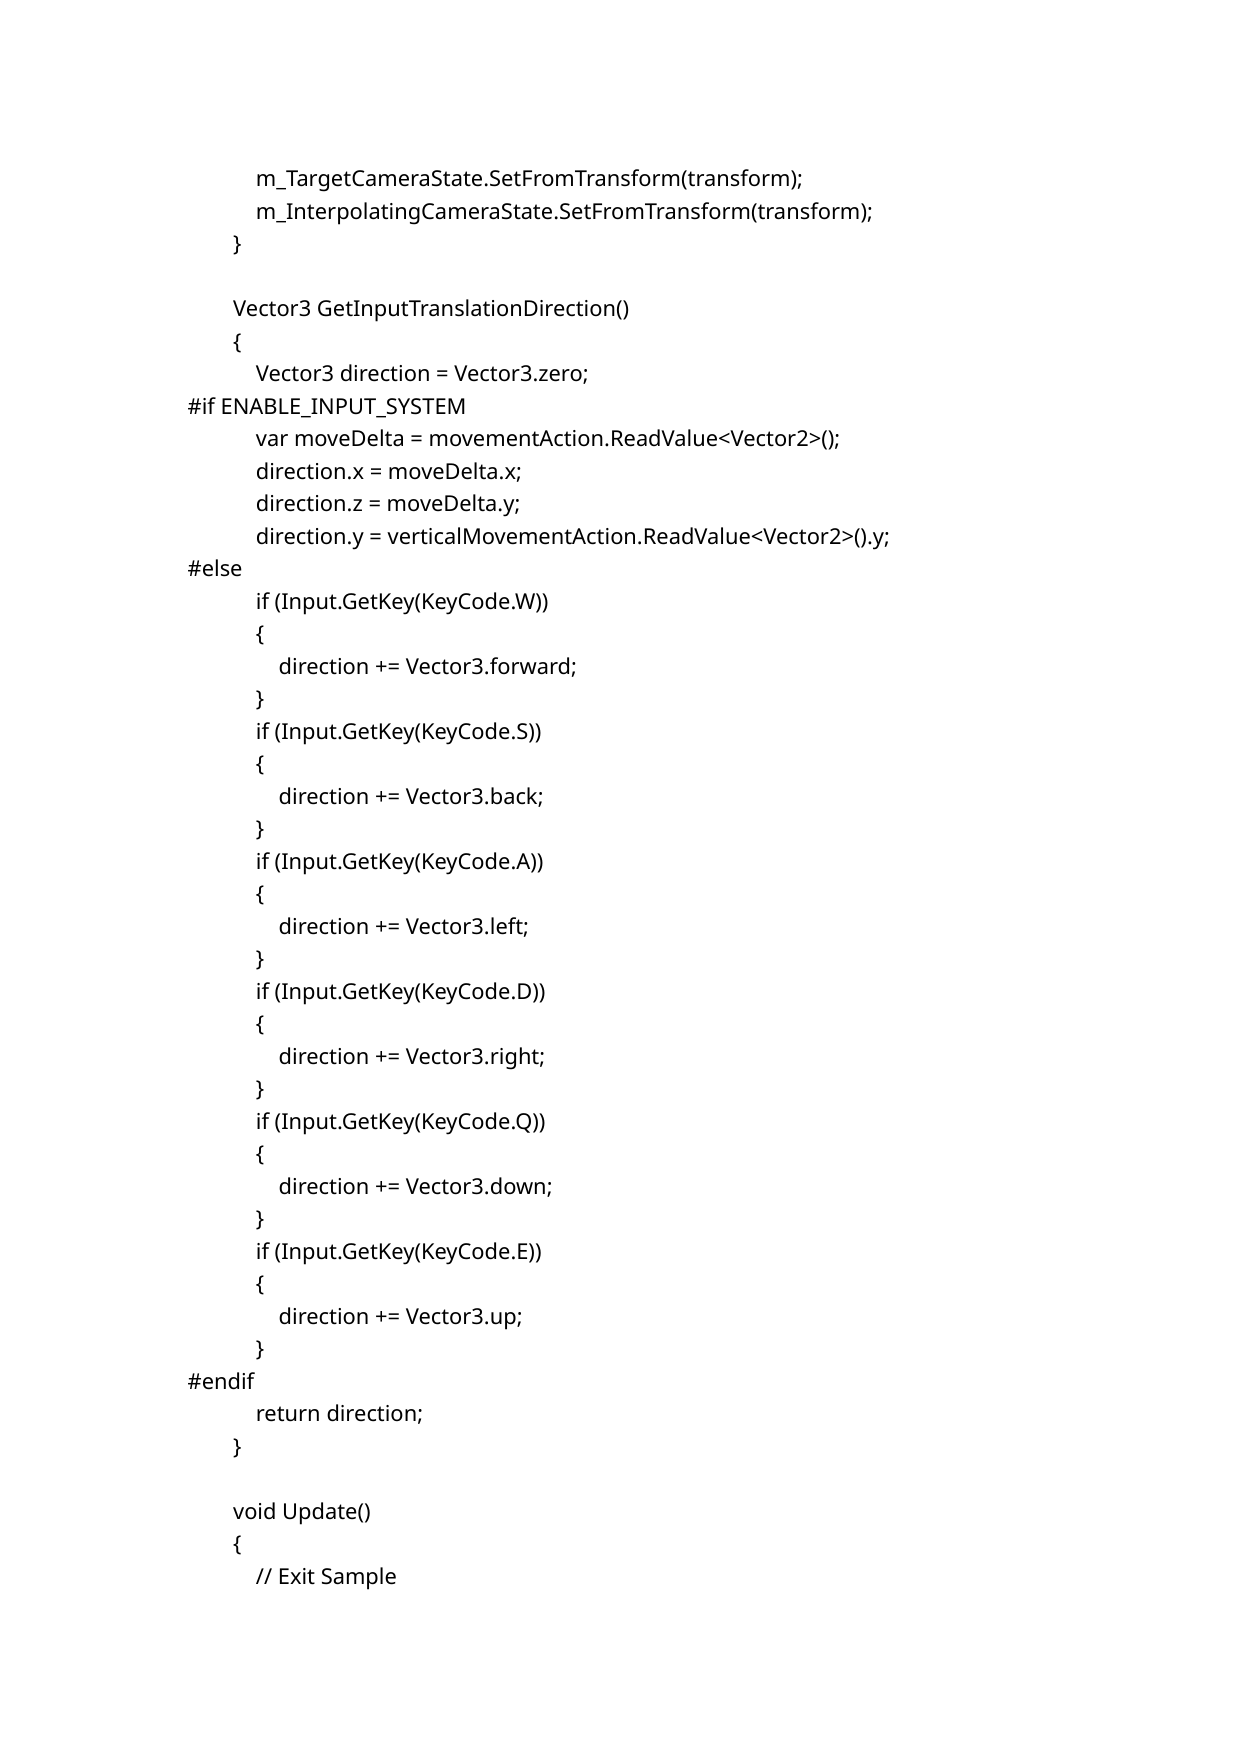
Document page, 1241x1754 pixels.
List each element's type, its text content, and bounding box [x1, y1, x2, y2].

list if (Input.GetKey(KeyCode.W)) [187, 584, 1053, 617]
list Vector3 direction = Vector3.zero; [187, 357, 1053, 389]
list { [187, 1137, 1053, 1169]
list #endif [187, 1364, 1053, 1397]
list Vector3 GetInputTranslationDirection() [187, 292, 1053, 324]
list if (Input.GetKey(KeyCode.D)) [187, 974, 1053, 1007]
list { [187, 747, 1053, 779]
list } [187, 942, 1053, 974]
list direction += Vector3.up; [187, 1299, 1053, 1332]
list } [187, 1072, 1053, 1104]
list } [187, 682, 1053, 714]
list #else [187, 552, 1053, 584]
list return direction; [187, 1397, 1053, 1429]
list // Exit Sample [187, 1559, 1053, 1592]
list { [187, 877, 1053, 909]
list } [187, 1332, 1053, 1364]
list { [187, 324, 1053, 357]
list direction.y = verticalMovementAction.ReadValue<Vector2>().y; [187, 519, 1053, 552]
list direction.z = moveDelta.y; [187, 487, 1053, 519]
list #if ENABLE_INPUT_SYSTEM [187, 389, 1053, 422]
list direction += Vector3.left; [187, 909, 1053, 942]
list if (Input.GetKey(KeyCode.A)) [187, 844, 1053, 877]
list m_TargetCameraState.SetFromTransform(transform); [187, 162, 1053, 194]
list direction += Vector3.back; [187, 779, 1053, 812]
list direction.x = moveDelta.x; [187, 454, 1053, 487]
list direction += Vector3.right; [187, 1039, 1053, 1072]
list if (Input.GetKey(KeyCode.S)) [187, 714, 1053, 747]
list direction += Vector3.forward; [187, 649, 1053, 682]
list } [187, 227, 1053, 259]
list var moveDelta = movementAction.ReadValue<Vector2>(); [187, 422, 1053, 454]
list if (Input.GetKey(KeyCode.Q)) [187, 1104, 1053, 1137]
list m_InterpolatingCameraState.SetFromTransform(transform); [187, 194, 1053, 227]
list } [187, 1202, 1053, 1234]
list { [187, 1007, 1053, 1039]
list { [187, 617, 1053, 649]
list direction += Vector3.down; [187, 1169, 1053, 1202]
list } [187, 812, 1053, 844]
list void Update() [187, 1494, 1053, 1527]
list { [187, 1267, 1053, 1299]
list if (Input.GetKey(KeyCode.E)) [187, 1234, 1053, 1267]
list } [187, 1429, 1053, 1462]
list { [187, 1527, 1053, 1559]
